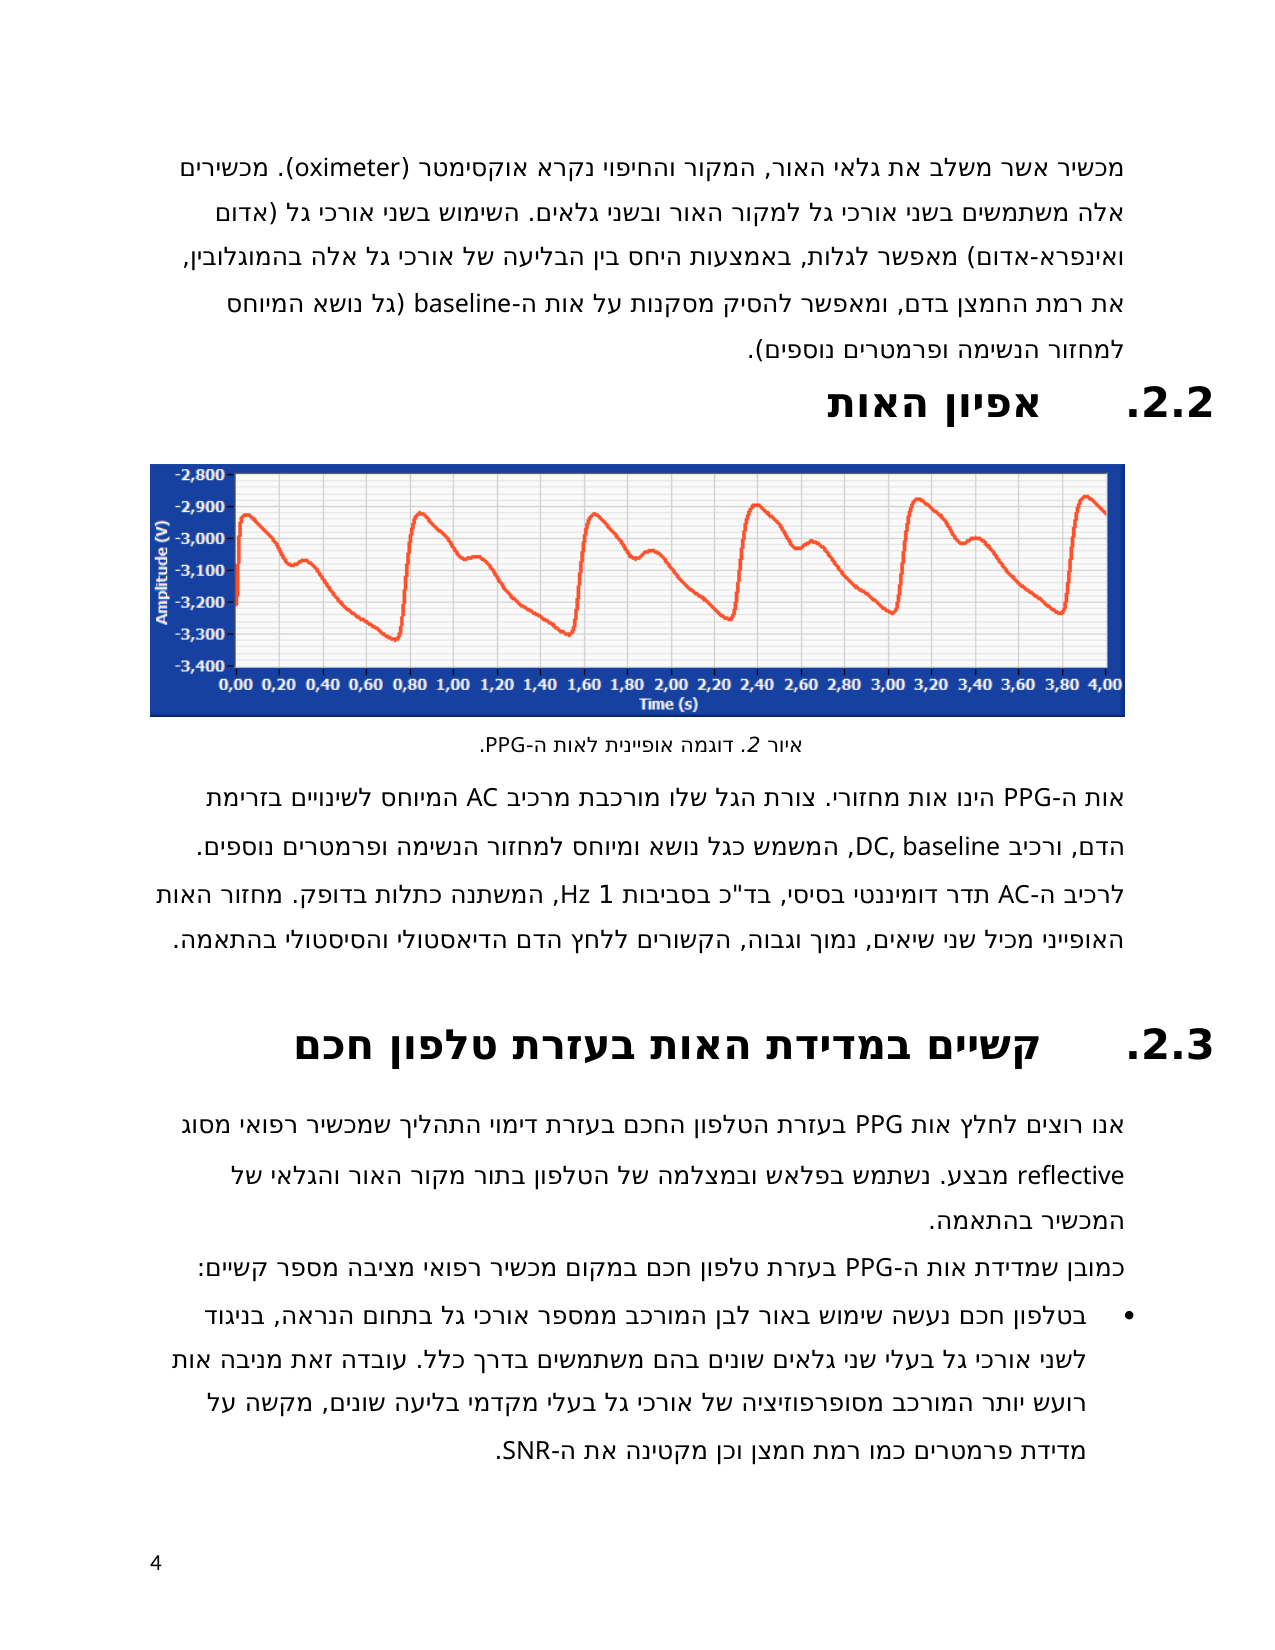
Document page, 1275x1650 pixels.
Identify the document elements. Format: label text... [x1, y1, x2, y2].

text כמובן שמדידת אות ה-PPG בעזרת טלפון חכם במקום מכשיר רפואי מציבה מספר קשיים: [150, 1250, 1125, 1284]
text אות ה-PPG הינו אות מחזורי. צורת הגל שלו מורכבת מרכיב AC המיוחס לשינויים בזרימת הדם, ורכיב DC, baseline, המשמש כגל נושא ומיוחס למחזור הנשימה ופרמטרים נוספים. לרכיב ה-AC תדר דומיננטי בסיסי, בד"כ בסביבות 1 Hz, המשתנה כתלות בדופק. מחזור האות האופייני מכיל שני שיאים, נמוך וגבוה, הקשורים ללחץ הדם הדיאסטולי והסיסטולי בהתאמה. [150, 780, 1125, 955]
list בטלפון חכם נעשה שימוש באור לבן המורכב ממספר אורכי גל בתחום הנראה, בניגוד לשני אורכי גל בעלי שני גלאים שונים בהם משתמשים בדרך כלל. עובדה זאת מניבה אות רועש יותר המורכב מסופרפוזיציה של אורכי גל בעלי מקדמי בליעה שונים, מקשה על מדידת פרמטרים כמו רמת חמצן וכן מקטינה את ה-SNR. [150, 1301, 1125, 1466]
text מכשיר אשר משלב את גלאי האור, המקור והחיפוי נקרא אוקסימטר (oximeter). מכשירים אלה משתמשים בשני אורכי גל למקור האור ובשני גלאים. השימוש בשני אורכי גל (אדום ואינפרא-אדום) מאפשר לגלות, באמצעות היחס בין הבליעה של אורכי גל אלה בהמוגלובין, את רמת החמצן בדם, ומאפשר להסיק מסקנות על אות ה-baseline (גל נושא המיוחס למחזור הנשימה ופרמטרים נוספים). [150, 150, 1125, 364]
text איור 2. דוגמה אופיינית לאות ה-PPG. [150, 731, 1125, 759]
subtitle אפיון האות [150, 378, 1125, 427]
subtitle קשיים במדידת האות בעזרת טלפון חכם [150, 1021, 1125, 1069]
picture [150, 464, 1125, 717]
text אנו רוצים לחלץ אות PPG בעזרת הטלפון החכם בעזרת דימוי התהליך שמכשיר רפואי מסוג reflective מבצע. נשתמש בפלאש ובמצלמה של הטלפון בתור מקור האור והגלאי של המכשיר בהתאמה. [150, 1107, 1125, 1235]
